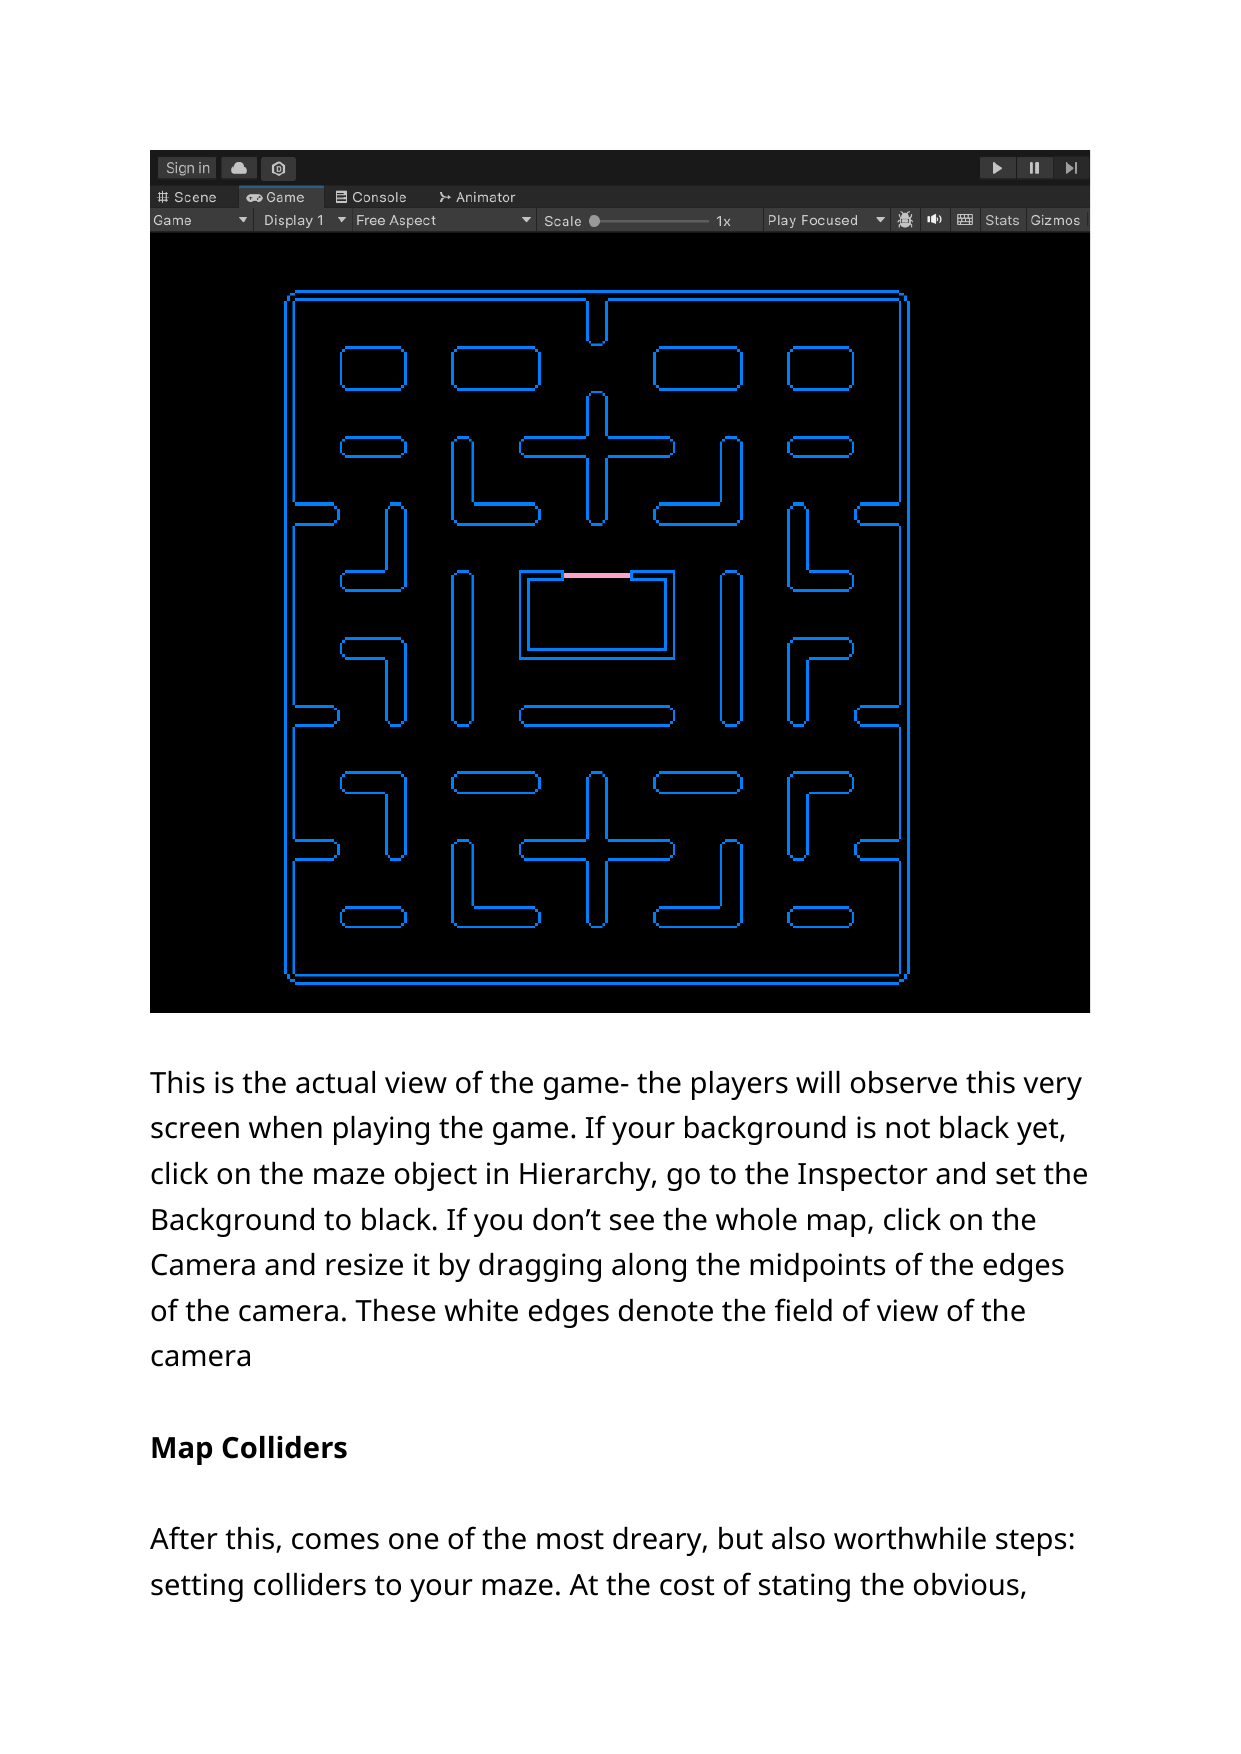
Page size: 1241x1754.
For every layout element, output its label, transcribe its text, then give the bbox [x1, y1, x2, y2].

text Map Colliders [150, 1427, 1090, 1467]
text This is the actual view of the game- the players will observe this very screen when playing the game. If your background is not black yet, click on the maze object in Hierarchy, go to the Inspector and set the Background to black. If you don’t see the whole map, click on the Camera and resize it by dragging along the midpoints of the edges of the camera. These white edges denote the field of view of the camera [150, 1062, 1090, 1375]
picture [150, 150, 1091, 1013]
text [150, 1518, 1090, 1603]
